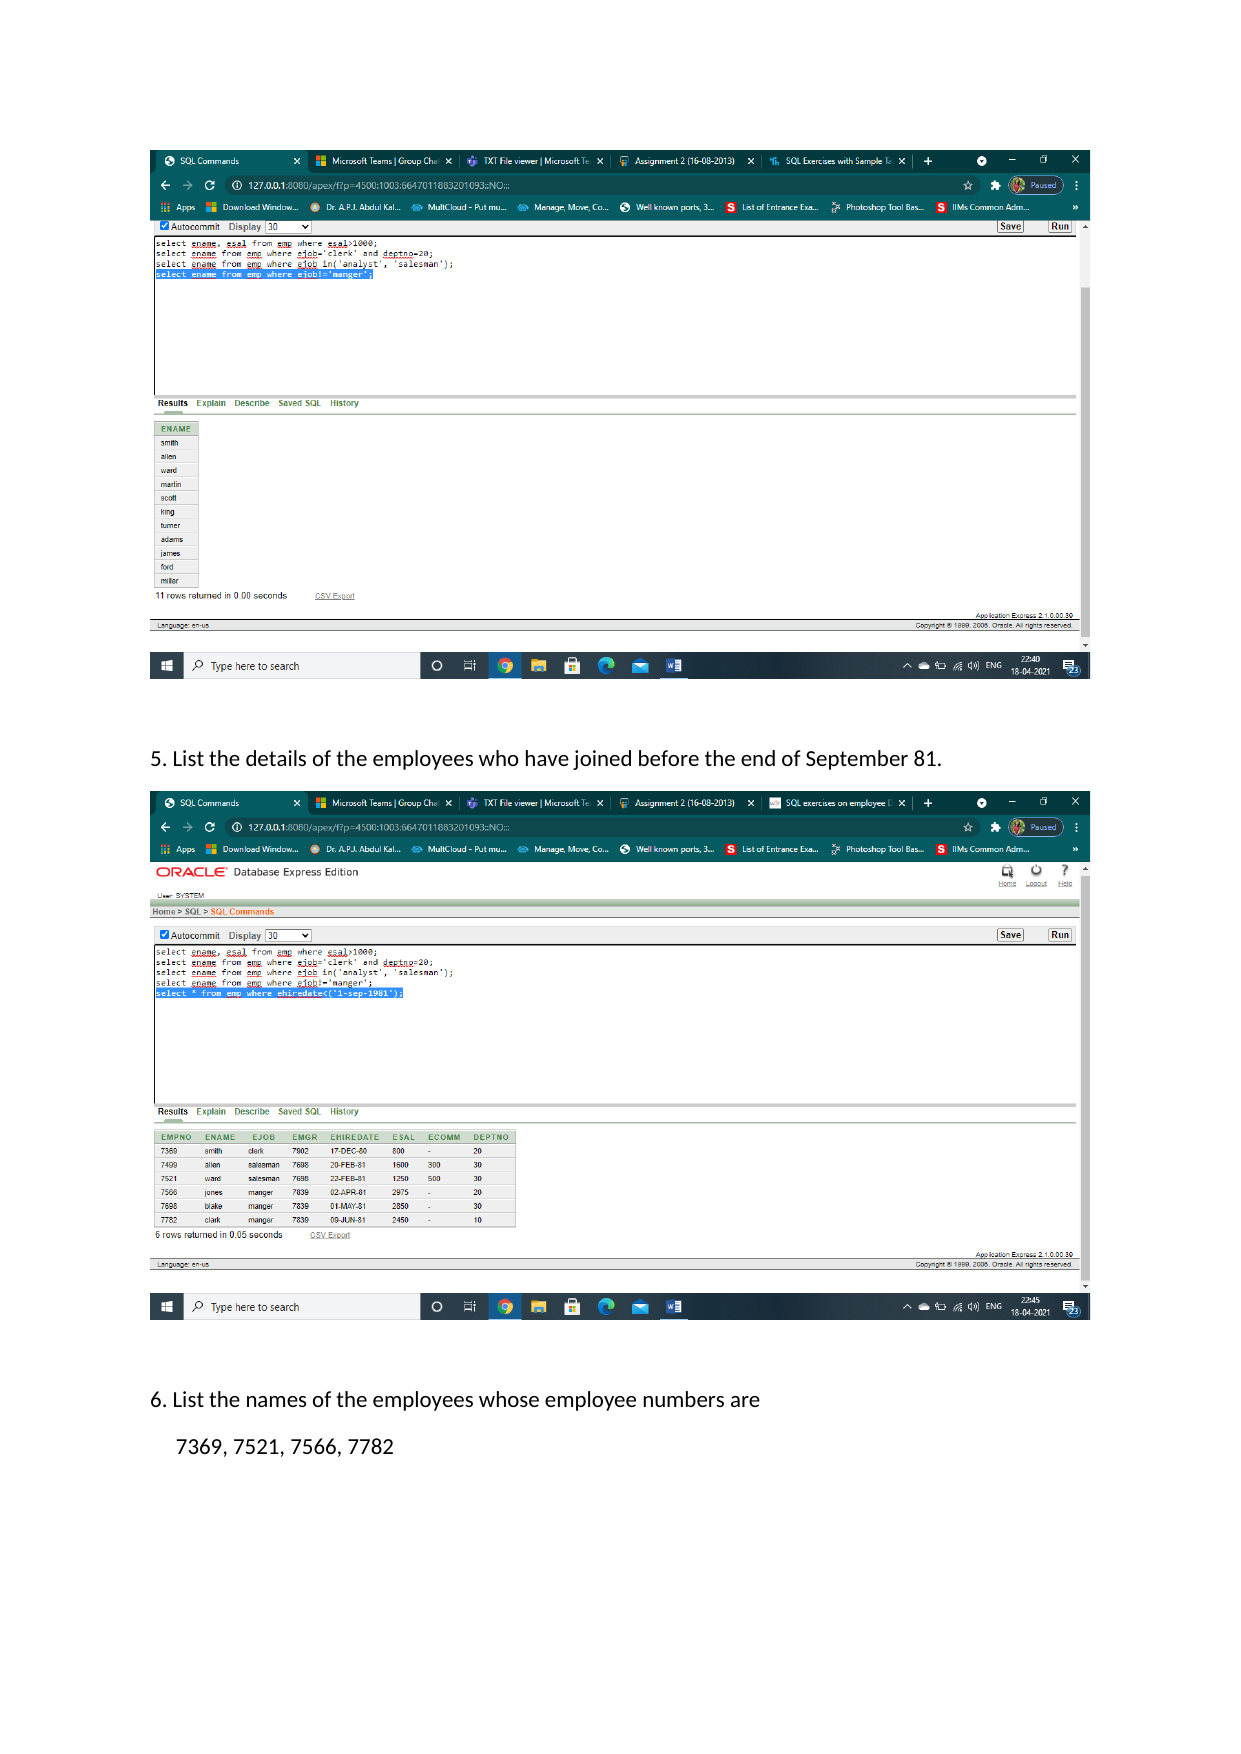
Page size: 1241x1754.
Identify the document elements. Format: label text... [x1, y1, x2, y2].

picture [150, 150, 1091, 679]
text 5. List the details of the employees who have joined before the end of September 81. [150, 744, 1090, 772]
text 6. List the names of the employees whose employee numbers are [150, 1386, 1090, 1414]
text 7369, 7521, 7566, 7782 [150, 1432, 1090, 1461]
picture [150, 791, 1091, 1320]
